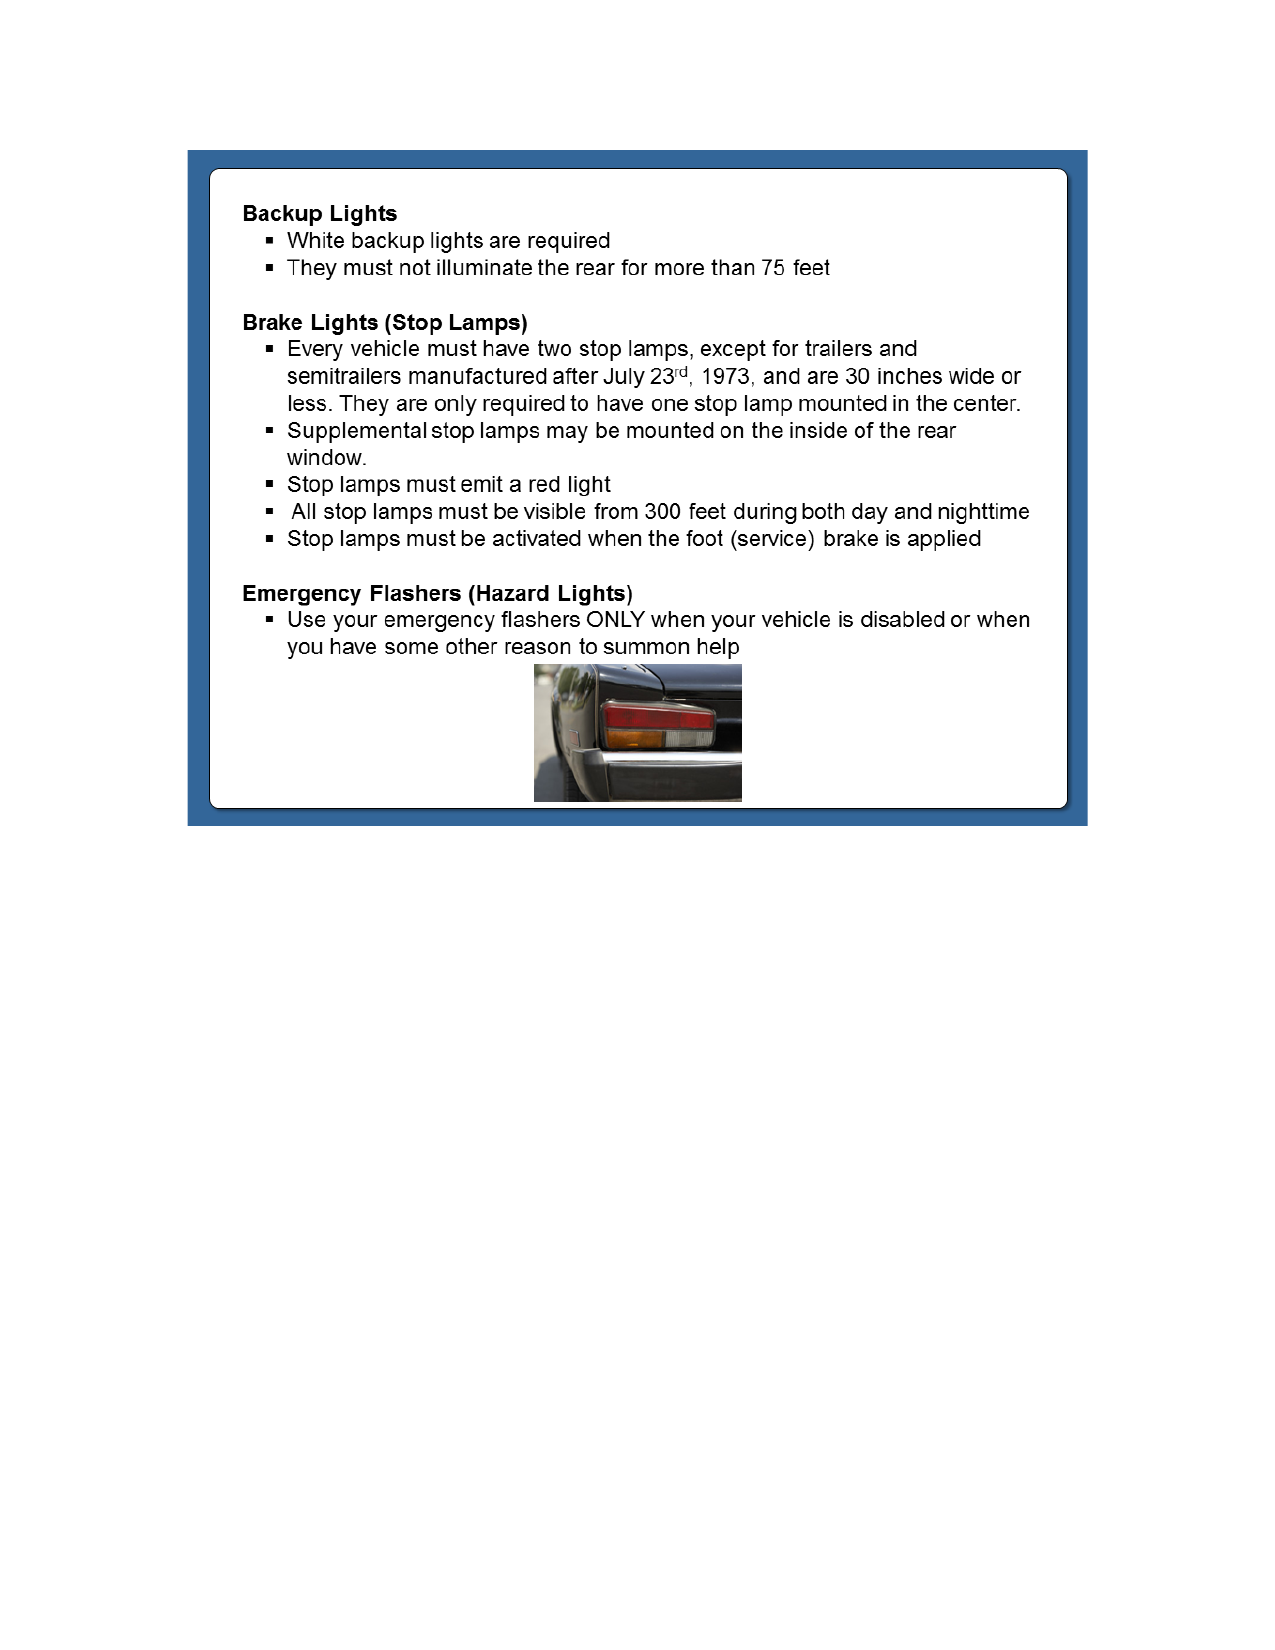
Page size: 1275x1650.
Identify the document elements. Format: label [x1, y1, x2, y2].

picture [187, 150, 1088, 826]
